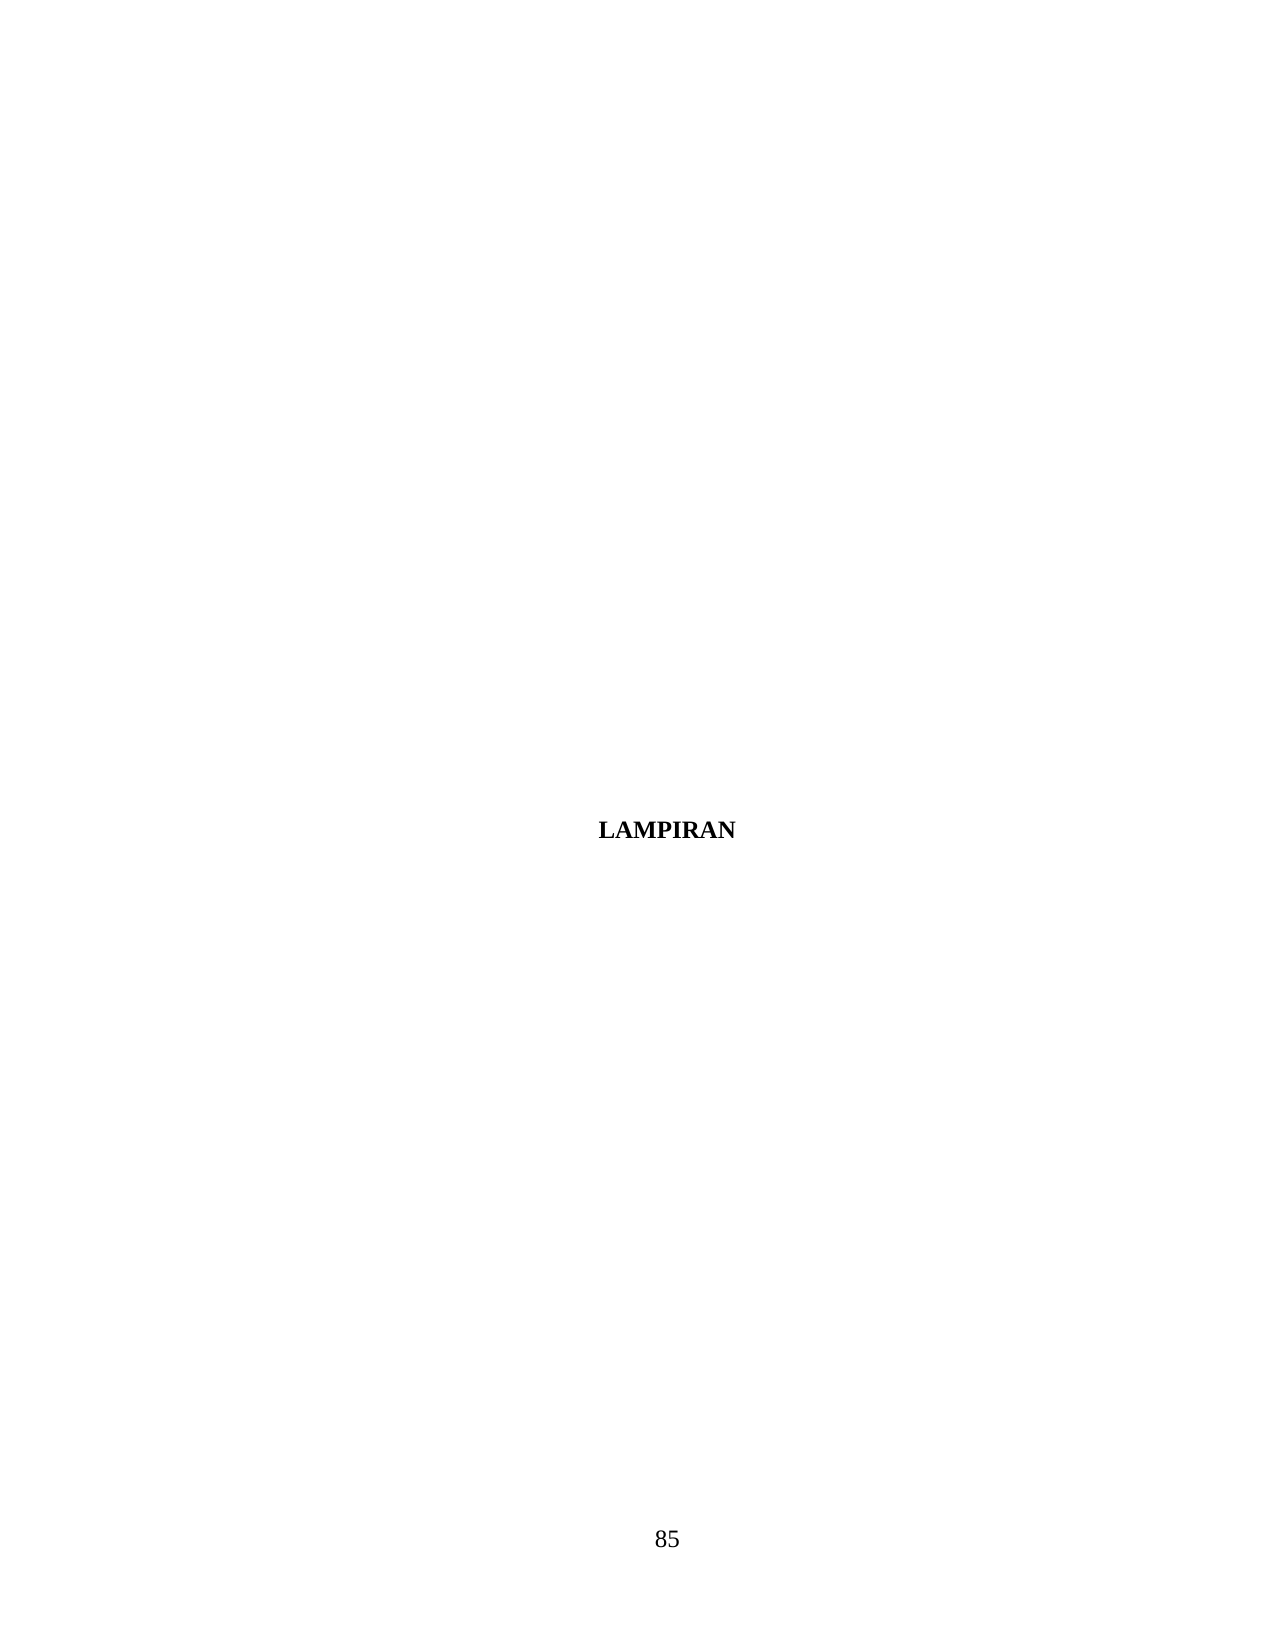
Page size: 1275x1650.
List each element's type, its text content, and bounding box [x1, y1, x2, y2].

subtitle LAMPIRAN [236, 815, 1098, 844]
